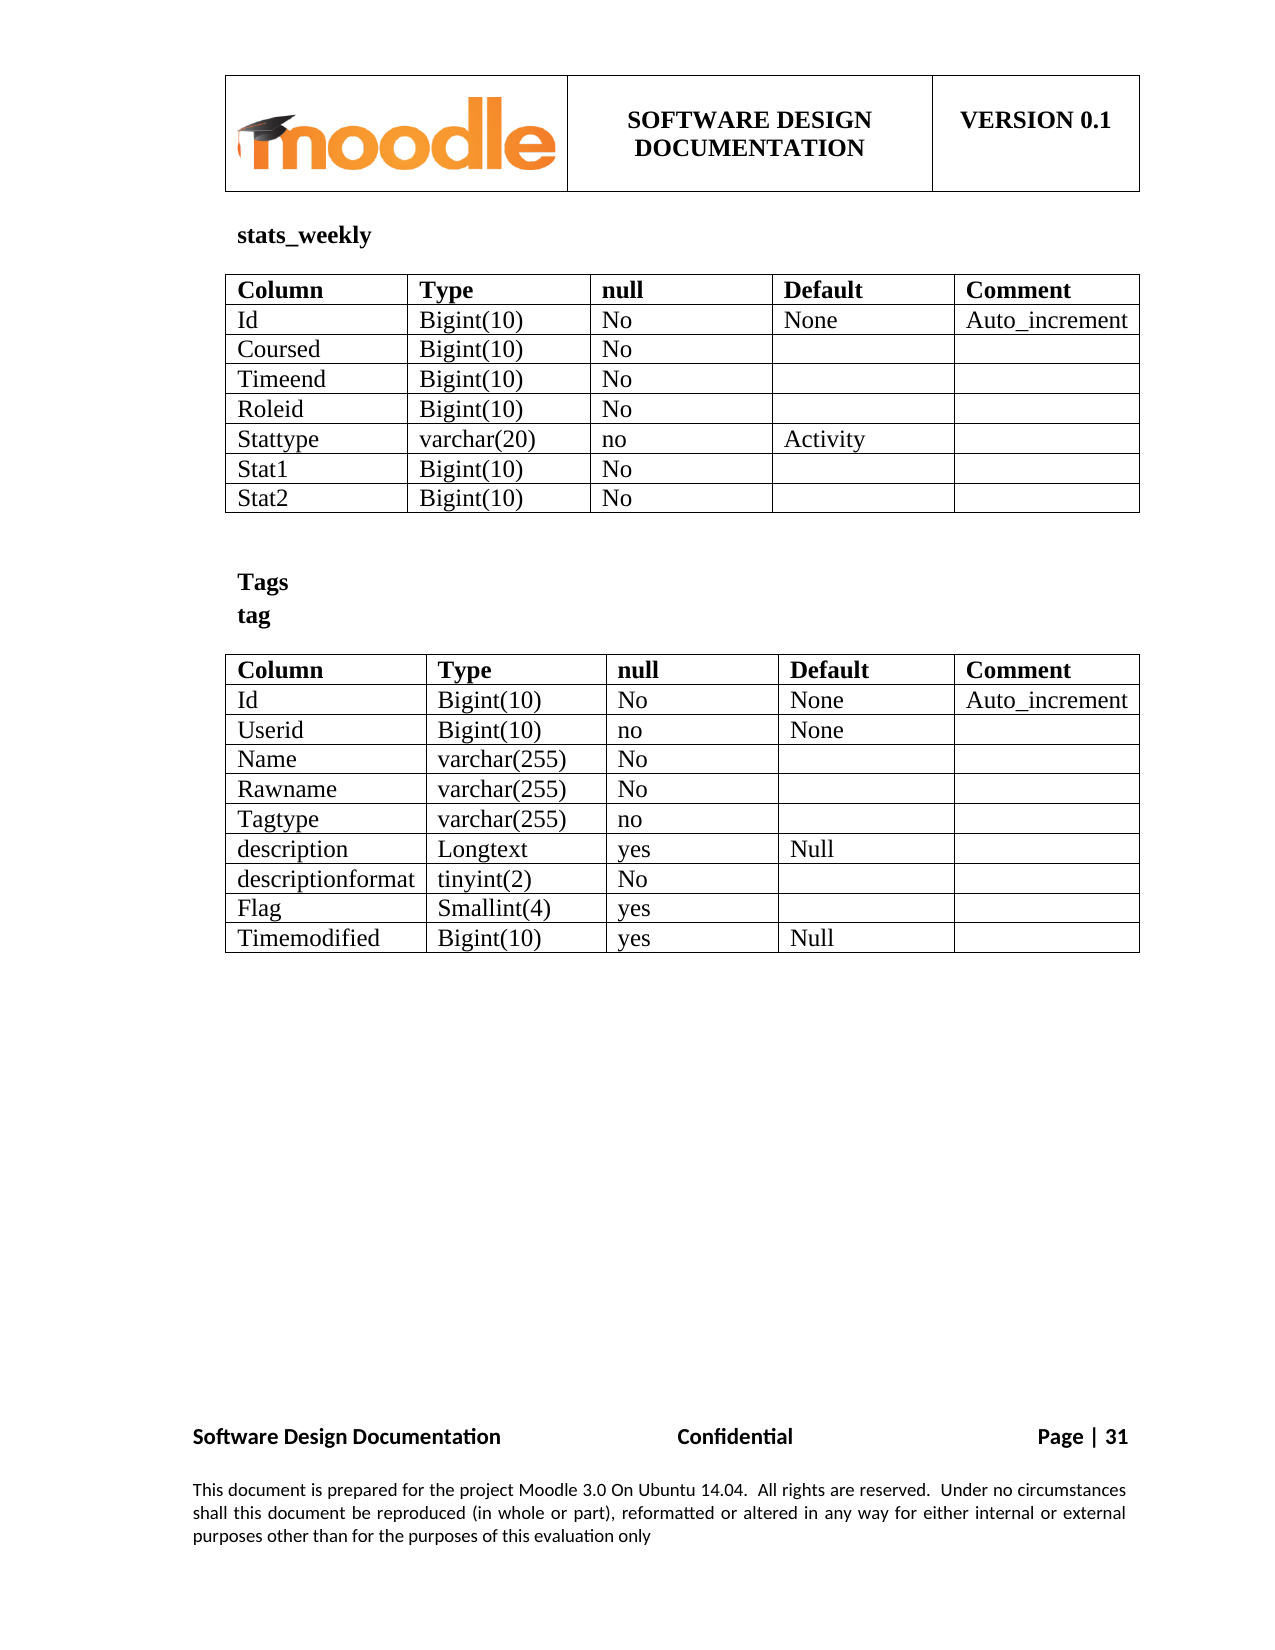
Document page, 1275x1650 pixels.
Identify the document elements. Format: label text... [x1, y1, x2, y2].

table_cell Auto_increment [955, 685, 1139, 714]
table_cell Rawname [226, 774, 426, 803]
table_cell [955, 484, 1139, 512]
table_cell [955, 364, 1139, 393]
table_header Column [226, 275, 407, 304]
table_cell varchar(20) [408, 424, 590, 453]
table_cell Timemodified [226, 923, 426, 952]
table_cell No [607, 774, 778, 803]
table_cell No [607, 745, 778, 773]
table_cell Bigint(10) [408, 454, 590, 482]
table_cell tinyint(2) [427, 864, 606, 892]
text tag [237, 600, 1128, 629]
table_cell None [779, 685, 954, 714]
table_cell No [591, 335, 772, 363]
table_cell [955, 335, 1139, 363]
table_cell Bigint(10) [427, 715, 606, 743]
table_cell [955, 864, 1139, 892]
table_cell Userid [226, 715, 426, 743]
table_cell [773, 335, 954, 363]
table_cell [773, 364, 954, 393]
table_header Type [427, 655, 606, 684]
table_cell Stat2 [226, 484, 407, 512]
table_cell Stat1 [226, 454, 407, 482]
table_cell Bigint(10) [427, 923, 606, 952]
table_cell yes [607, 834, 778, 863]
table_cell [773, 484, 954, 512]
table_cell No [591, 484, 772, 512]
table_cell [779, 774, 954, 803]
table_cell [779, 745, 954, 773]
table_cell no [591, 424, 772, 453]
table_cell Activity [773, 424, 954, 453]
picture [237, 97, 556, 170]
table_cell Roleid [226, 394, 407, 423]
table_cell No [591, 454, 772, 482]
table_header Comment [955, 275, 1139, 304]
table_header Column [226, 655, 426, 684]
table_cell Bigint(10) [408, 335, 590, 363]
subtitle Tags [237, 567, 1128, 596]
table_cell no [607, 715, 778, 743]
table_cell No [591, 394, 772, 423]
table_cell No [607, 685, 778, 714]
table_cell Id [226, 305, 407, 333]
table_cell Stattype [226, 424, 407, 453]
table_cell [779, 804, 954, 833]
table_header null [591, 275, 772, 304]
table_cell Timeend [226, 364, 407, 393]
table_cell Longtext [427, 834, 606, 863]
table_cell [955, 834, 1139, 863]
table_cell Name [226, 745, 426, 773]
table_header Comment [955, 655, 1139, 684]
table_cell No [607, 864, 778, 892]
table_cell No [591, 364, 772, 393]
table_cell Bigint(10) [427, 685, 606, 714]
table_cell description [226, 834, 426, 863]
table_cell Bigint(10) [408, 394, 590, 423]
table_cell [955, 454, 1139, 482]
table_header Default [779, 655, 954, 684]
table_cell No [591, 305, 772, 333]
table_cell Smallint(4) [427, 894, 606, 922]
table_header Default [773, 275, 954, 304]
table_header null [607, 655, 778, 684]
table_cell yes [607, 894, 778, 922]
table_cell varchar(255) [427, 774, 606, 803]
table_cell [955, 923, 1139, 952]
table_cell varchar(255) [427, 804, 606, 833]
table_cell None [773, 305, 954, 333]
table_cell None [779, 715, 954, 743]
table_cell [773, 454, 954, 482]
table_cell Tagtype [226, 804, 426, 833]
table_cell [955, 424, 1139, 453]
table_cell Null [779, 834, 954, 863]
table_cell Bigint(10) [408, 305, 590, 333]
table_cell Coursed [226, 335, 407, 363]
table_cell no [607, 804, 778, 833]
table_cell [779, 864, 954, 892]
table_cell [955, 715, 1139, 743]
table_cell [779, 894, 954, 922]
table_cell [955, 774, 1139, 803]
table_cell Id [226, 685, 426, 714]
table_cell [773, 394, 954, 423]
table_cell [955, 894, 1139, 922]
table_cell varchar(255) [427, 745, 606, 773]
table_header Type [408, 275, 590, 304]
table_cell Null [779, 923, 954, 952]
text stats_weekly [237, 220, 1128, 249]
table_cell [955, 804, 1139, 833]
table_cell Bigint(10) [408, 364, 590, 393]
table_cell Auto_increment [955, 305, 1139, 333]
table_cell Flag [226, 894, 426, 922]
table_cell [955, 745, 1139, 773]
table_cell yes [607, 923, 778, 952]
table_cell [955, 394, 1139, 423]
table_cell descriptionformat [226, 864, 426, 892]
table_cell Bigint(10) [408, 484, 590, 512]
